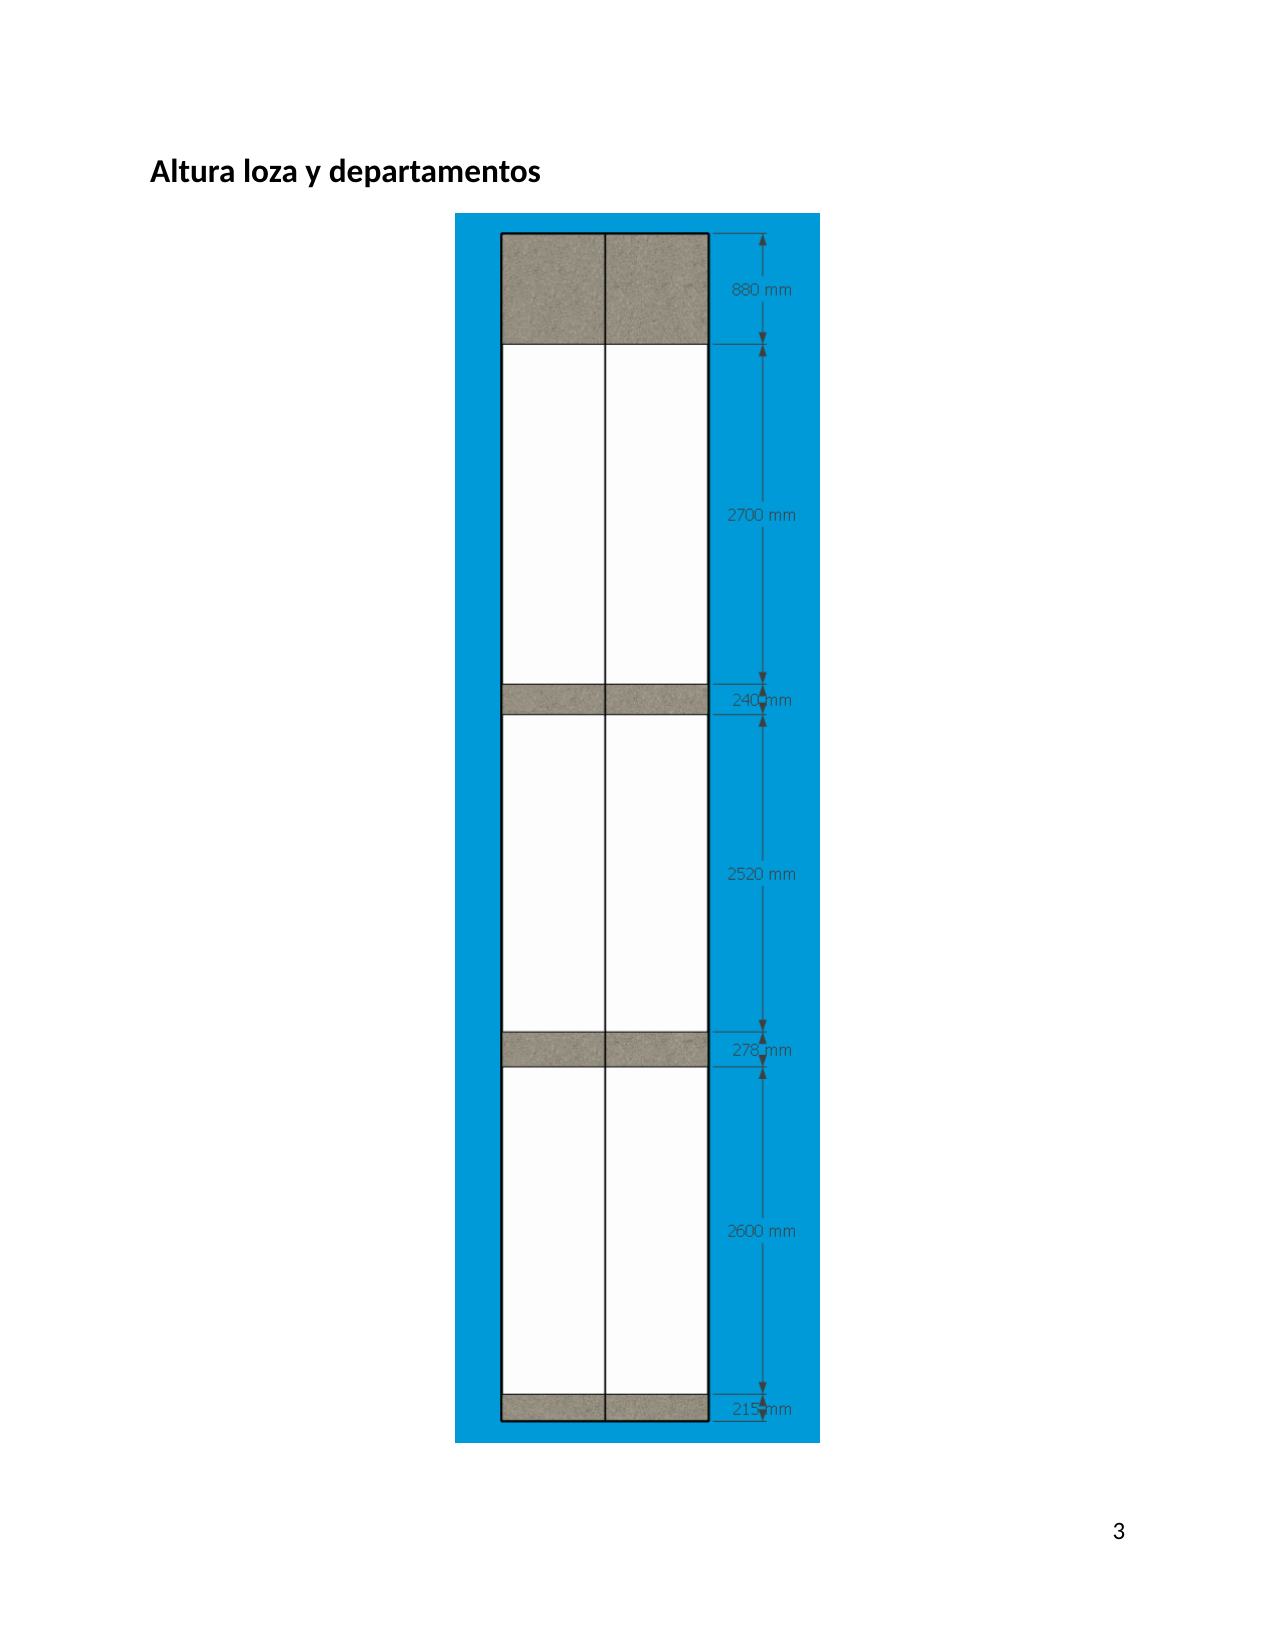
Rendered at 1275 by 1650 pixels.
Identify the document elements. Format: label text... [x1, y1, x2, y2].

picture [760, 348, 766, 356]
picture [760, 1056, 765, 1067]
picture [760, 688, 766, 696]
picture [760, 332, 766, 341]
picture [760, 1070, 765, 1078]
picture [760, 237, 765, 245]
picture [760, 1020, 765, 1032]
text Altura loza y departamentos [150, 150, 1125, 191]
picture [760, 672, 765, 681]
picture [760, 1382, 765, 1391]
picture [760, 1398, 766, 1406]
picture [502, 234, 708, 1421]
picture [760, 718, 765, 726]
picture [760, 703, 766, 711]
picture [760, 1035, 765, 1043]
picture [758, 1410, 766, 1418]
